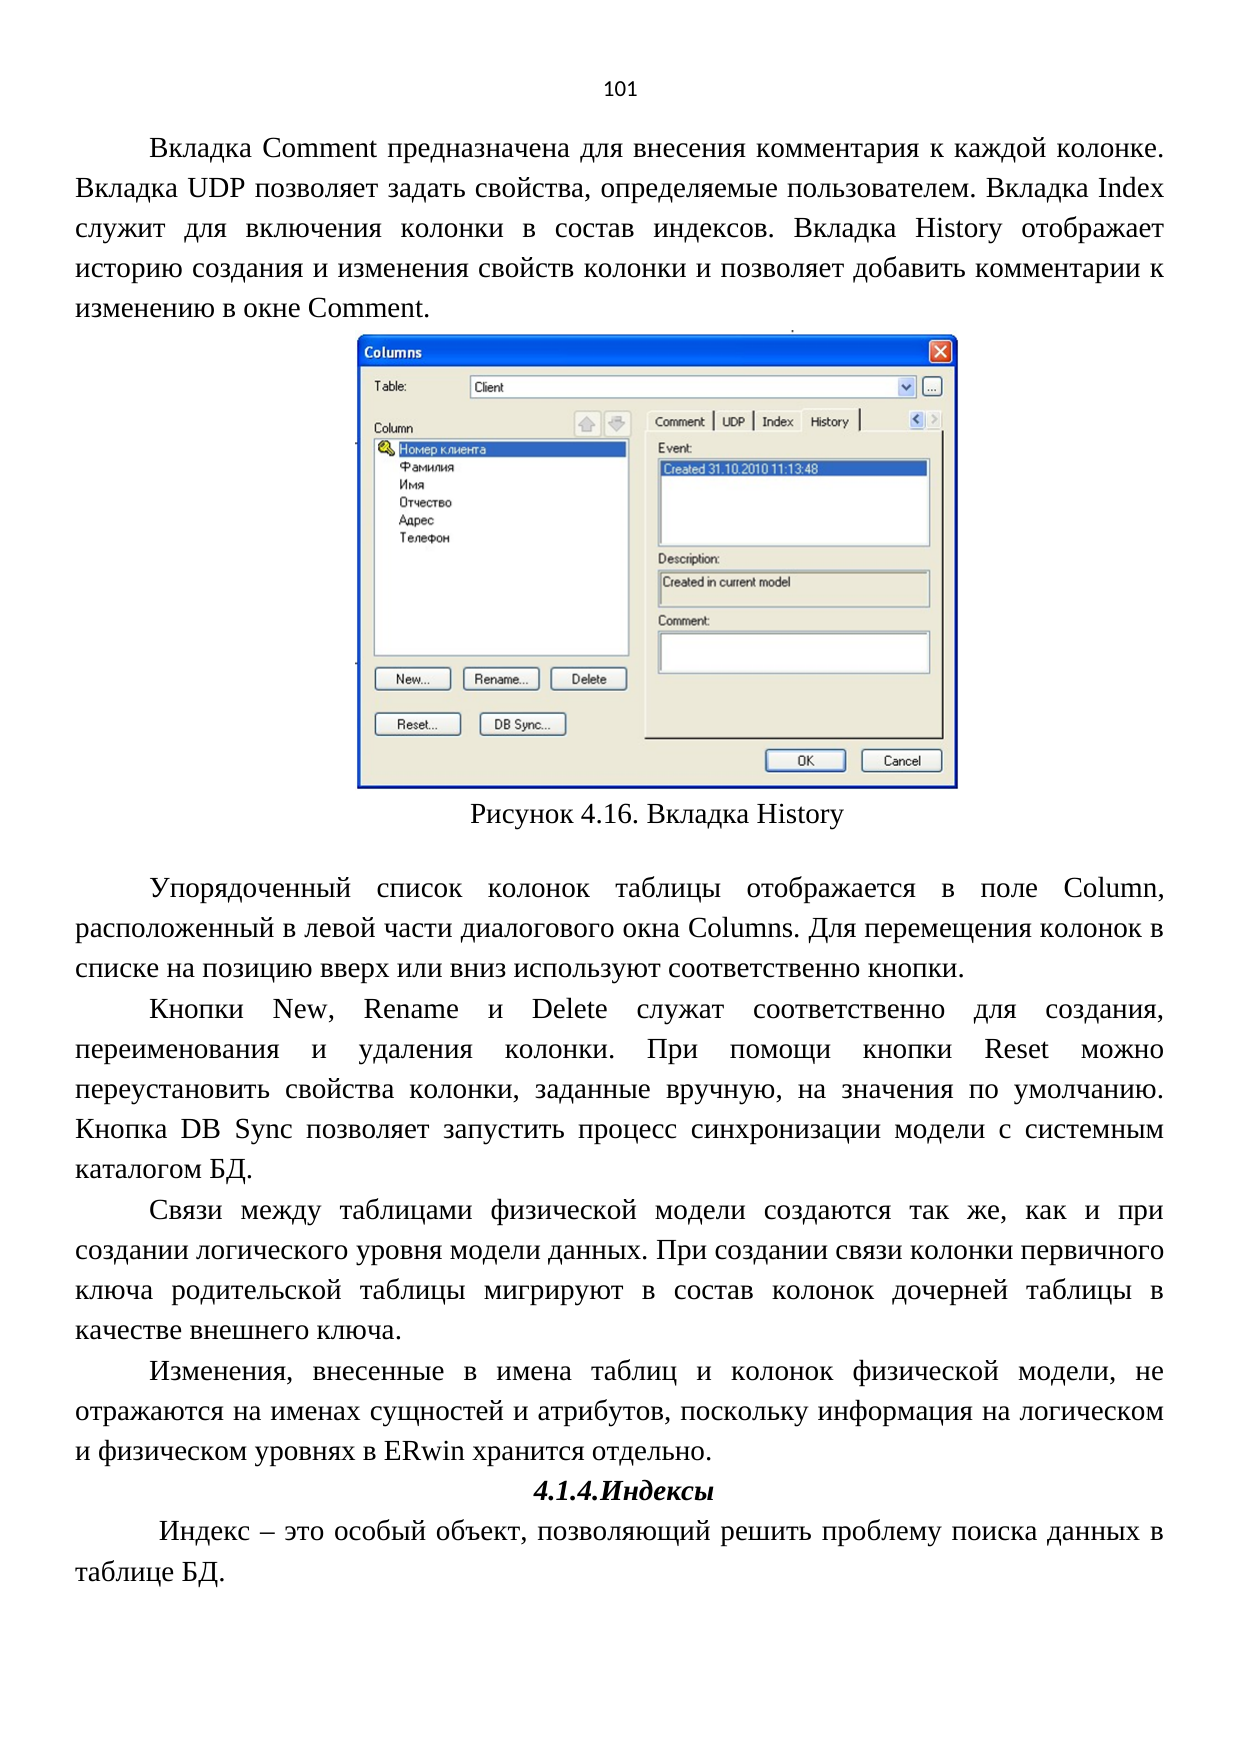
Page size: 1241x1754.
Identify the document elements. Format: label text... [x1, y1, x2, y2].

picture [355, 330, 959, 791]
text Кнопки New, Rename и Delete служат соответственно для создания, переименования и удаления колонки. При помощи кнопки Reset можно переустановить свойства колонки, заданные вручную, на значения по умолчанию. Кнопка DB Sync позволяет запустить процесс синхронизации модели с системным каталогом БД. [75, 991, 1165, 1185]
text Рисунок 4.16. Вкладка History [75, 796, 1165, 830]
text 4.1.4. Индексы [75, 1473, 1165, 1507]
text Вкладка Comment предназначена для внесения комментария к каждой колонке. Вкладка UDP позволяет задать свойства, определяемые пользователем. Вкладка Index служит для включения колонки в состав индексов. Вкладка History отображает историю создания и изменения свойств колонки и позволяет добавить комментарии к изменению в окне Comment. [75, 130, 1165, 324]
text Связи между таблицами физической модели создаются так же, как и при создании логического уровня модели данных. При создании связи колонки первичного ключа родительской таблицы мигрируют в состав колонок дочерней таблицы в качестве внешнего ключа. [75, 1192, 1165, 1346]
text Индекс – это особый объект, позволяющий решить проблему поиска данных в таблице БД. [75, 1513, 1165, 1587]
text Изменения, внесенные в имена таблиц и колонок физической модели, не отражаются на именах сущностей и атрибутов, поскольку информация на логическом и физическом уровнях в ERwin хранится отдельно. [75, 1353, 1165, 1467]
text Упорядоченный список колонок таблицы отображается в поле Column, расположенный в левой части диалогового окна Columns. Для перемещения колонок в списке на позицию вверх или вниз используют соответственно кнопки. [75, 870, 1165, 984]
